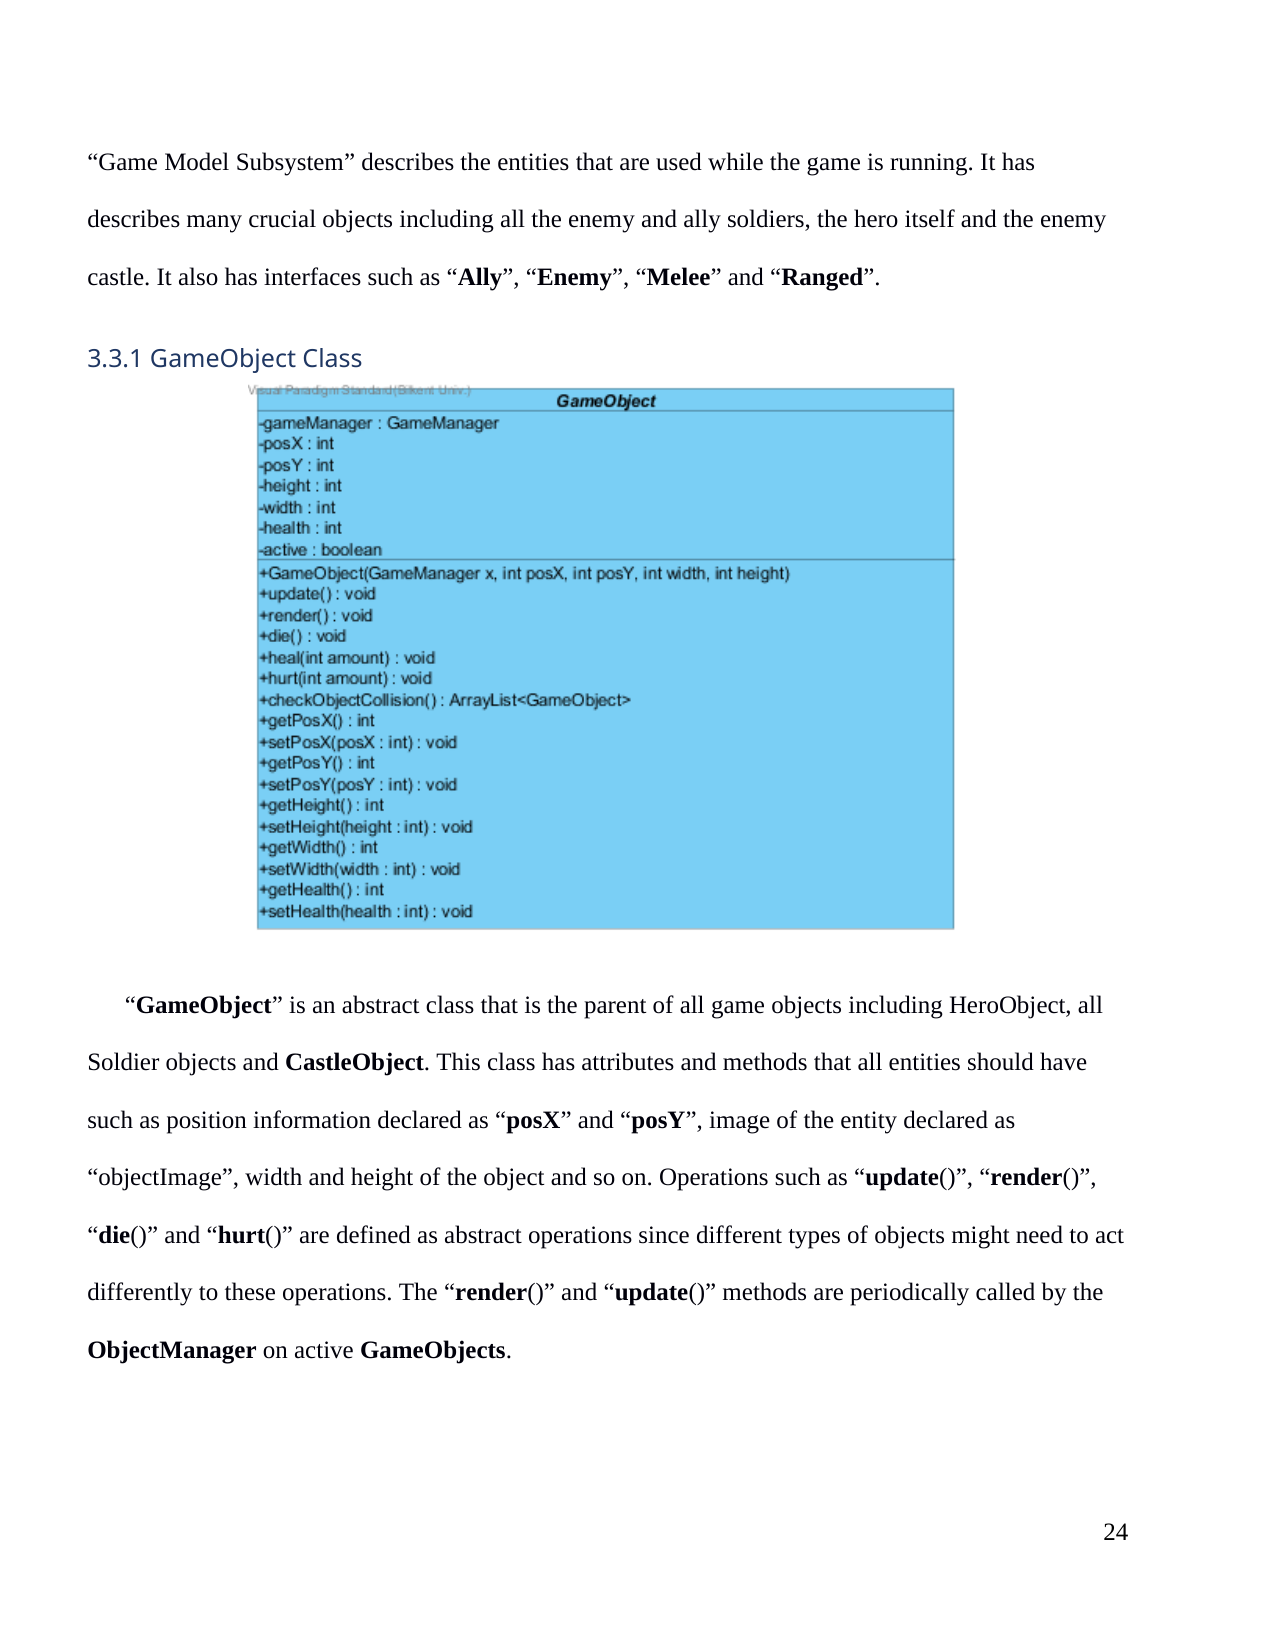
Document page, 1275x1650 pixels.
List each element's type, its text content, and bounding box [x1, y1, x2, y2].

text “Game Model Subsystem” describes the entities that are used while the game is running. It has describes many crucial objects including all the enemy and ally soldiers, the hero itself and the enemy castle. It also has interfaces such as “Ally”, “Enemy”, “Melee” and “Ranged”. [87, 147, 1128, 291]
subtitle 3.3.1 GameObject Class [87, 340, 1128, 374]
text “GameObject” is an abstract class that is the parent of all game objects including HeroObject, all Soldier objects and CastleObject. This class has attributes and methods that all entities should have such as position information declared as “posX” and “posY”, image of the entity declared as “objectImage”, width and height of the object and so on. Operations such as “update()”, “render()”, “die()” and “hurt()” are defined as abstract operations since different types of objects might need to act differently to these operations. The “render()” and “update()” methods are periodically called by the ObjectManager on active GameObjects. [87, 990, 1128, 1364]
picture [248, 379, 967, 941]
